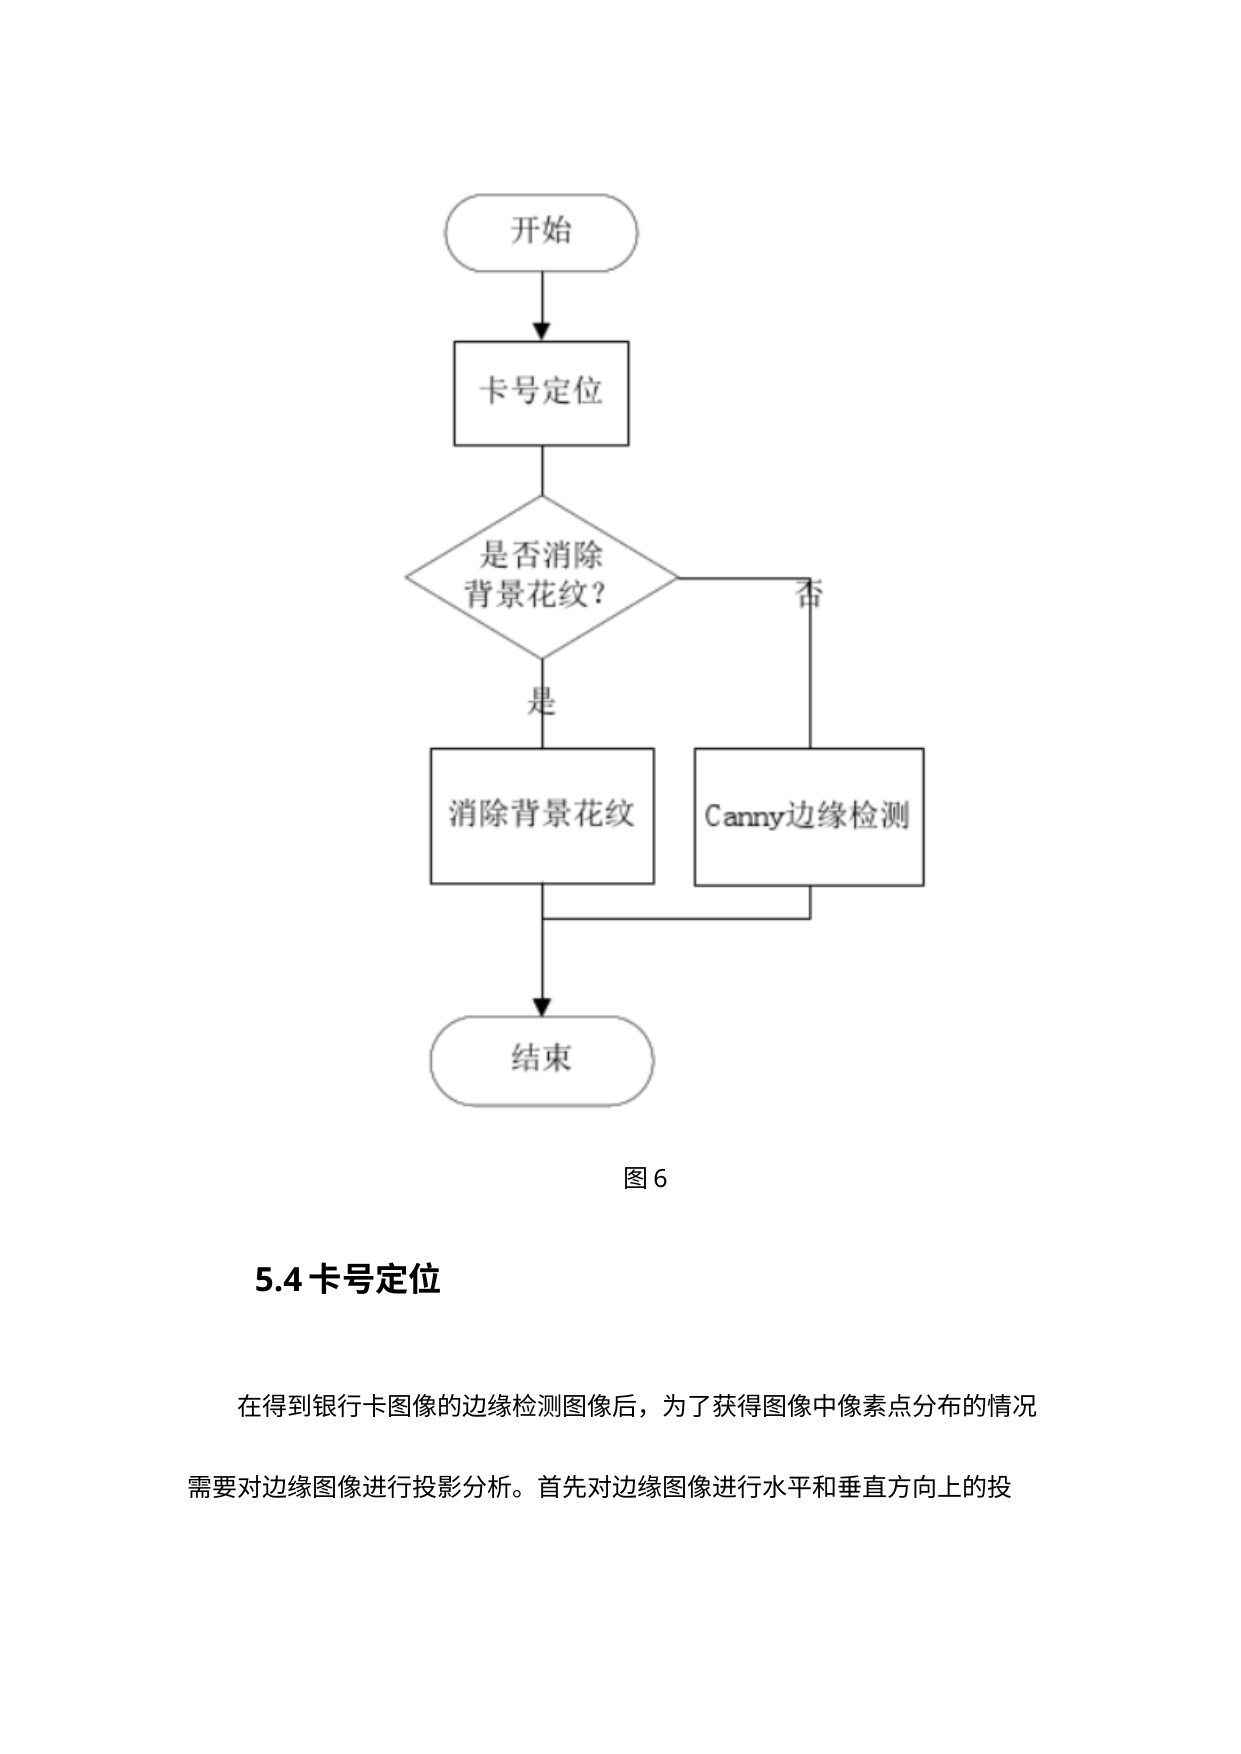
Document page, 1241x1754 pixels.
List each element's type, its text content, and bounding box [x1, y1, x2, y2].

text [187, 1372, 1053, 1518]
picture [351, 162, 939, 1119]
text 图6 [187, 1144, 1053, 1209]
subtitle 5.4卡号定位 [187, 1245, 1053, 1310]
